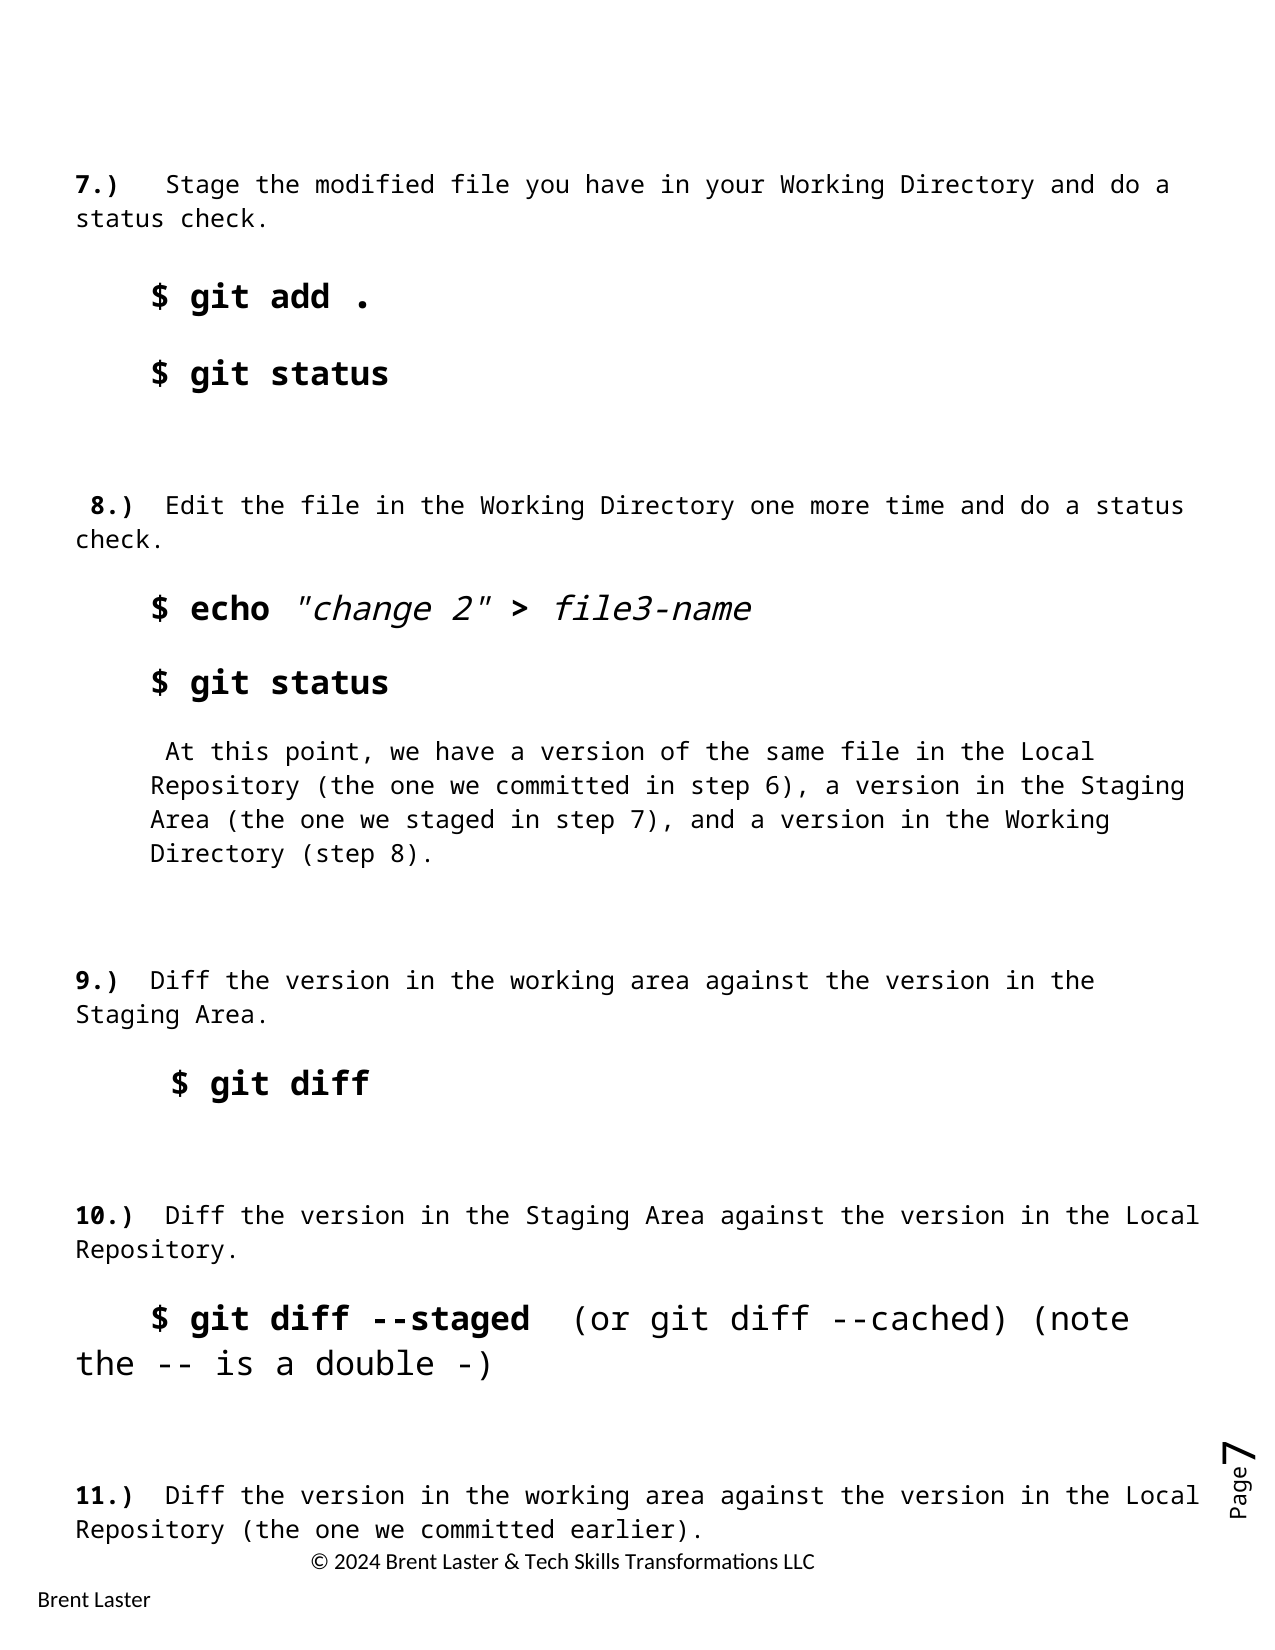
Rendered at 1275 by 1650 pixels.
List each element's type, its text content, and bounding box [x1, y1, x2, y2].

subtitle $ git status [150, 349, 1200, 395]
subtitle 9.) Diff the version in the working area against the version in the Staging Area. [75, 962, 1200, 1031]
subtitle 10.) Diff the version in the Staging Area against the version in the Local Repository. [75, 1197, 1200, 1266]
subtitle 11.) Diff the version in the working area against the version in the Local Repository (the one we committed earlier). [75, 1478, 1200, 1546]
text $ echo "change 2" > file3-name [75, 584, 1200, 630]
subtitle $ git diff --staged (or git diff --cached) (note the -- is a double -) [75, 1295, 1200, 1386]
subtitle At this point, we have a version of the same file in the Local Repository (the one we committed in step 6), a version in the Staging Area (the one we staged in step 7), and a version in the Working Directory (step 8). [150, 734, 1200, 870]
subtitle 8.) Edit the file in the Working Directory one more time and do a status check. [75, 487, 1200, 555]
subtitle 7.) Stage the modified file you have in your Working Directory and do a status check. [75, 166, 1200, 234]
subtitle $ git diff [75, 1060, 1200, 1105]
subtitle $ git status [150, 659, 1200, 704]
subtitle $ git add . [150, 263, 1200, 320]
